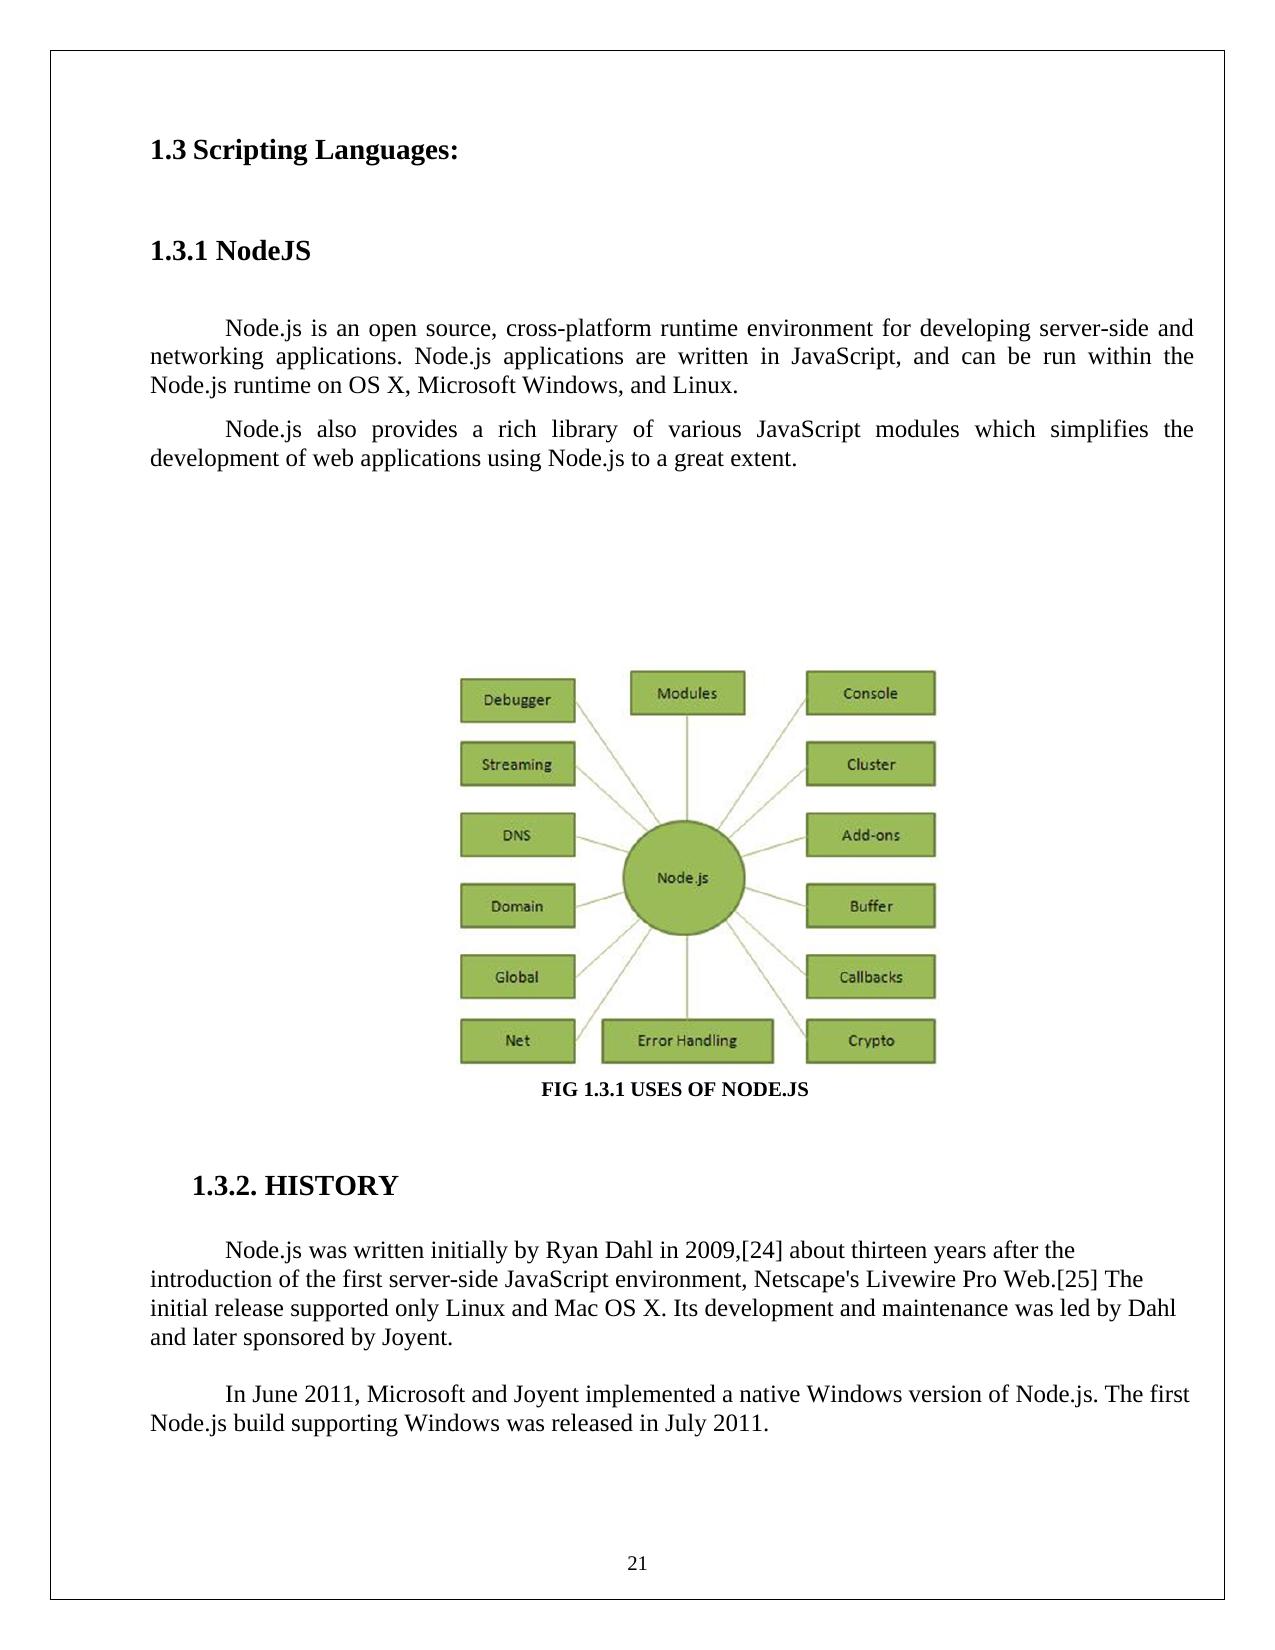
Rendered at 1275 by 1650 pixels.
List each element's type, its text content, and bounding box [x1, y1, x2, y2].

text In June 2011, Microsoft and Joyent implemented a native Windows version of Node.js. The first Node.js build supporting Windows was released in July 2011. [150, 1379, 1200, 1437]
text 1.3.2. HISTORY [117, 1168, 1200, 1202]
text Node.js also provides a rich library of various JavaScript modules which simplifies the development of web applications using Node.js to a great extent. [150, 414, 1195, 471]
text Node.js is an open source, cross-platform runtime environment for developing server-side and networking applications. Node.js applications are written in JavaScript, and can be run within the Node.js runtime on OS X, Microsoft Windows, and Linux. [150, 313, 1195, 399]
text FIG 1.3.1 USES OF NODE.JS [112, 1077, 1200, 1101]
text Node.js was written initially by Ryan Dahl in 2009,[24] about thirteen years after the introduction of the first server-side JavaScript environment, Netscape's Livewire Pro Web.[25] The initial release supported only Linux and Mac OS X. Its development and maintenance was led by Dahl and later sponsored by Joyent. [150, 1235, 1200, 1350]
subtitle 1.3.1 NodeJS [75, 233, 1021, 267]
list Scripting Languages: [150, 132, 1192, 166]
picture [225, 617, 1102, 1077]
